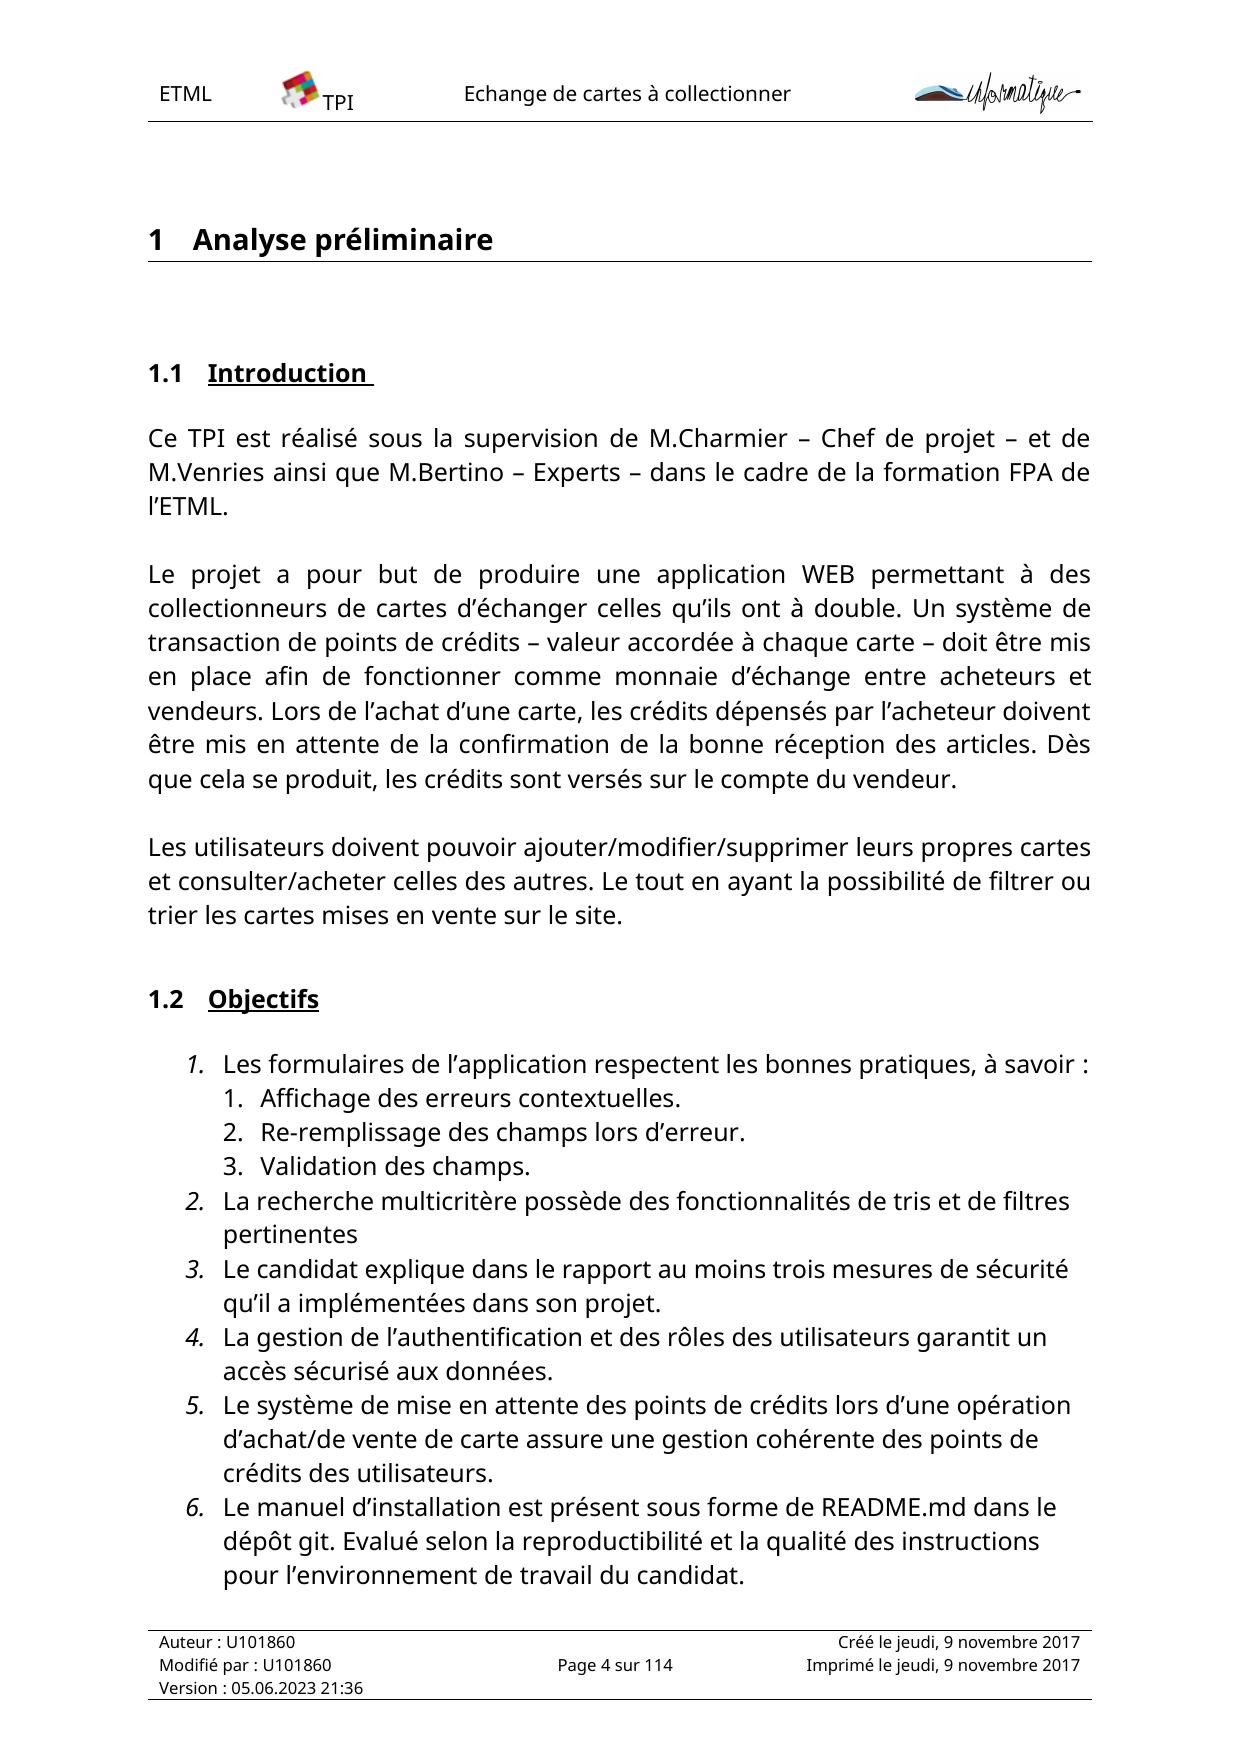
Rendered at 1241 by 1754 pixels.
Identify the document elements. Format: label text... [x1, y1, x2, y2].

list La gestion de l’authentification et des rôles des utilisateurs garantit un accès sécurisé aux données. [185, 1319, 1092, 1387]
text Ce TPI est réalisé sous la supervision de M.Charmier – Chef de projet – et de M.Venries ainsi que M.Bertino – Experts – dans le cadre de la formation FPA de l’ETML. [148, 421, 1092, 523]
list Les formulaires de l’application respectent les bonnes pratiques, à savoir : [185, 1047, 1092, 1081]
list Affichage des erreurs contextuelles. [223, 1081, 1092, 1115]
list Le système de mise en attente des points de crédits lors d’une opération d’achat/de vente de carte assure une gestion cohérente des points de crédits des utilisateurs. [185, 1387, 1092, 1490]
list Validation des champs. [223, 1149, 1092, 1183]
subtitle Analyse préliminaire [148, 219, 1092, 261]
list Le manuel d’installation est présent sous forme de README.md dans le dépôt git. Evalué selon la reproductibilité et la qualité des instructions pour l’environnement de travail du candidat. [185, 1490, 1092, 1592]
list Le candidat explique dans le rapport au moins trois mesures de sécurité qu’il a implémentées dans son projet. [185, 1251, 1092, 1319]
subtitle Objectifs [148, 982, 1092, 1016]
picture [276, 69, 323, 111]
list Re-remplissage des champs lors d’erreur. [223, 1115, 1092, 1149]
text Le projet a pour but de produire une application WEB permettant à des collectionneurs de cartes d’échanger celles qu’ils ont à double. Un système de transaction de points de crédits – valeur accordée à chaque carte – doit être mis en place afin de fonctionner comme monnaie d’échange entre acheteurs et vendeurs. Lors de l’achat d’une carte, les crédits dépensés par l’acheteur doivent être mis en attente de la confirmation de la bonne réception des articles. Dès que cela se produit, les crédits sont versés sur le compte du vendeur. [148, 557, 1092, 795]
text Les utilisateurs doivent pouvoir ajouter/modifier/supprimer leurs propres cartes et consulter/acheter celles des autres. Le tout en ayant la possibilité de filtrer ou trier les cartes mises en vente sur le site. [148, 829, 1092, 932]
subtitle Introduction [148, 355, 1092, 389]
list La recherche multicritère possède des fonctionnalités de tris et de filtres pertinentes [185, 1183, 1092, 1251]
